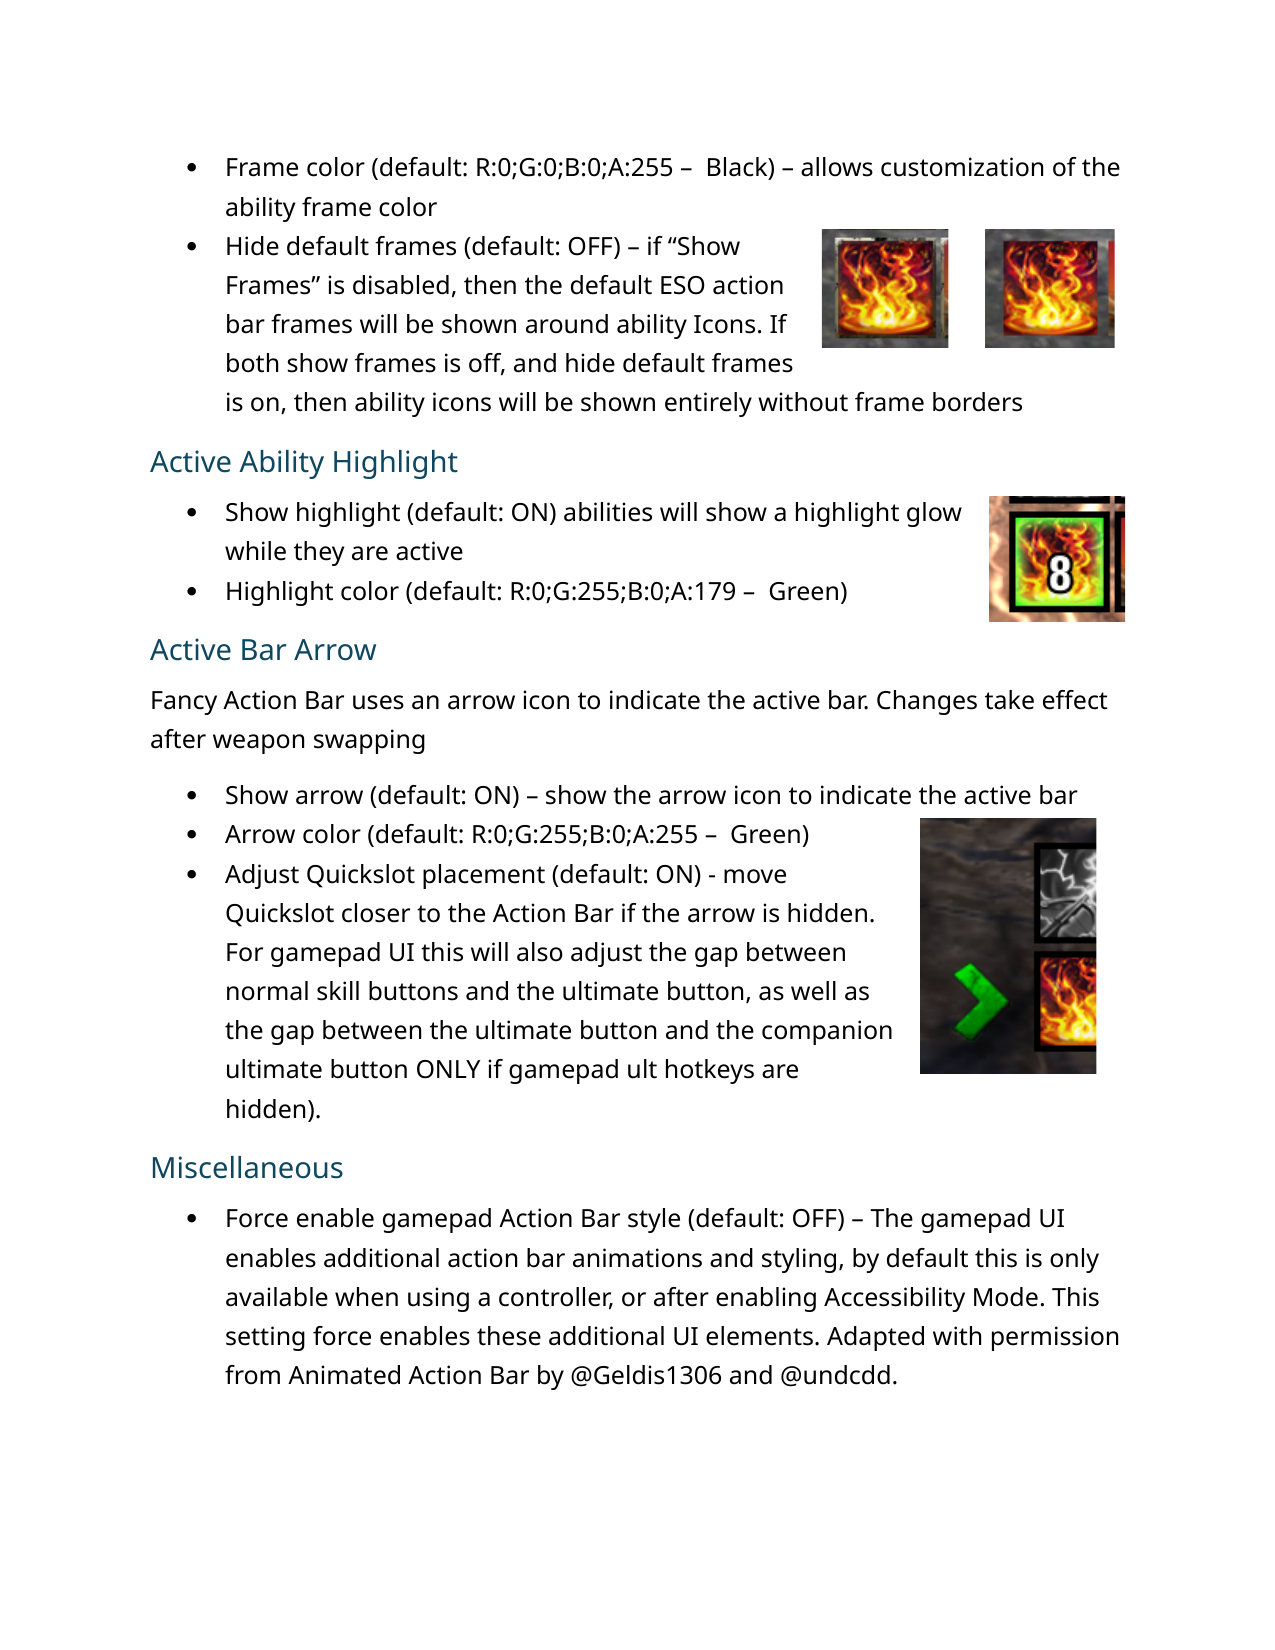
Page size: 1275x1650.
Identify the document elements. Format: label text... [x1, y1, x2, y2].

list Arrow color (default: R:0;G:255;B:0;A:255 – Green) [187, 817, 1125, 851]
list Frame color (default: R:0;G:0;B:0;A:255 – Black) – allows customization of the ability frame color [187, 150, 1125, 223]
list Highlight color (default: R:0;G:255;B:0;A:179 – Green) [187, 573, 989, 607]
picture [985, 229, 1115, 348]
subtitle Active Ability Highlight [150, 441, 1125, 481]
picture [821, 229, 949, 348]
list Adjust Quickslot placement (default: ON) - move Quickslot closer to the Action Bar if the arrow is hidden. For gamepad UI this will also adjust the gap between normal skill buttons and the ultimate button, as well as the gap between the ultimate button and the companion ultimate button ONLY if gamepad ult hotkeys are hidden). [187, 856, 1125, 1125]
text Fancy Action Bar uses an arrow icon to indicate the active bar. Changes take effect after weapon swapping [150, 683, 1125, 756]
subtitle Active Bar Arrow [150, 629, 1125, 669]
list Force enable gamepad Action Bar style (default: OFF) – The gamepad UI enables additional action bar animations and styling, by default this is only available when using a controller, or after enabling Accessibility Mode. This setting force enables these additional UI elements. Adapted with permission from Animated Action Bar by @Geldis1306 and @undcdd. [187, 1201, 1125, 1392]
list Hide default frames (default: OFF) – if “Show Frames” is disabled, then the default ESO action bar frames will be shown around ability Icons. If both show frames is off, and hide default frames is on, then ability icons will be shown entirely without frame borders [187, 228, 1125, 419]
picture [920, 818, 1097, 1074]
list Show highlight (default: ON) abilities will show a highlight glow while they are active [187, 495, 1125, 568]
picture [989, 496, 1125, 622]
subtitle Miscellaneous [150, 1147, 1125, 1187]
list Show arrow (default: ON) – show the arrow icon to indicate the active bar [187, 778, 1125, 812]
